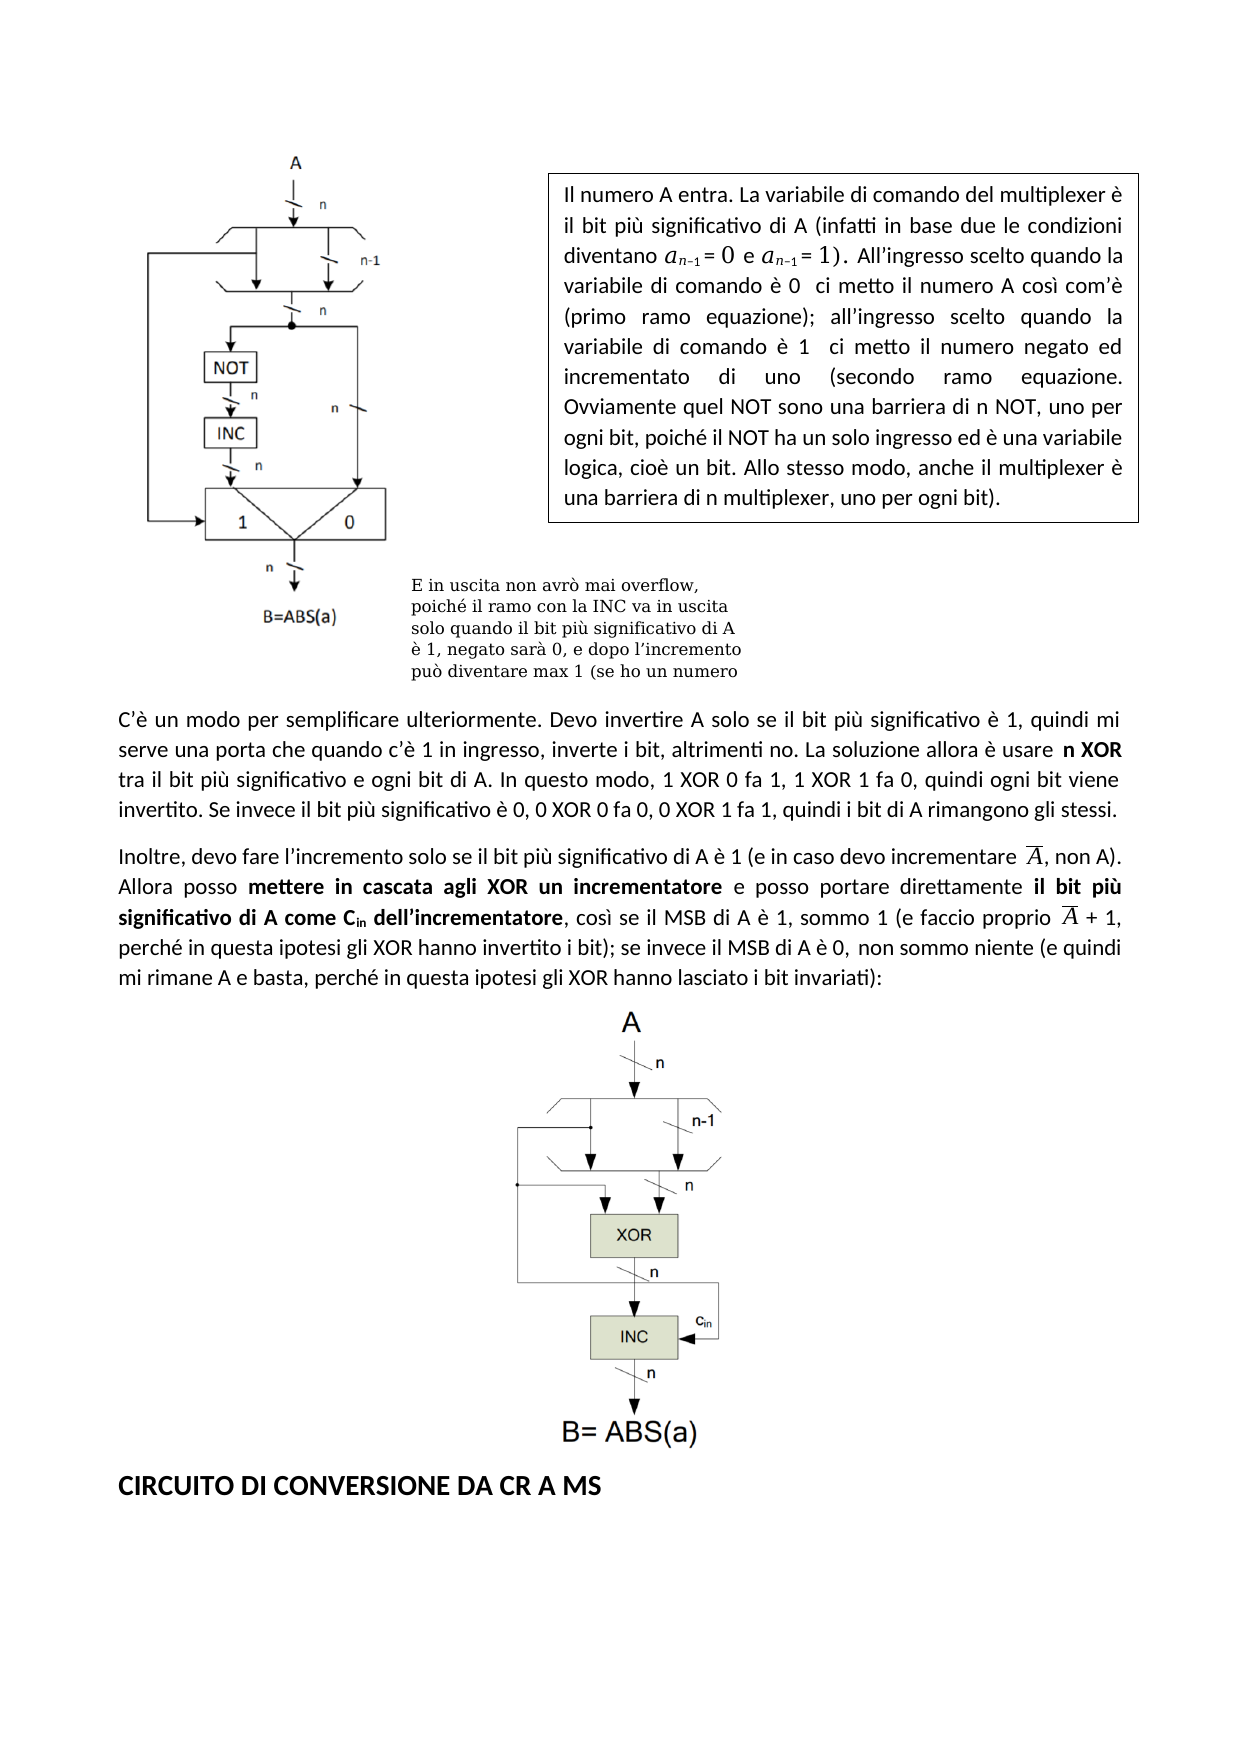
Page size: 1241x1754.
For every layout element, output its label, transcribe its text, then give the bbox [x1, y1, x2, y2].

text CIRCUITO DI CONVERSIONE DA CR A MS [118, 1467, 1122, 1503]
picture [118, 147, 403, 639]
text C’è un modo per semplificare ulteriormente. Devo invertire A solo se il bit più significativo è 1, quindi mi serve una porta che quando c’è 1 in ingresso, inverte i bit, altrimenti no. La soluzione allora è usare n XOR tra il bit più significativo e ogni bit di A. In questo modo, 1 XOR 0 fa 1, 1 XOR 1 fa 0, quindi ogni bit viene invertito. Se invece il bit più significativo è 0, 0 XOR 0 fa 0, 0 XOR 1 fa 1, quindi i bit di A rimangono gli stessi. [118, 705, 1122, 823]
text Inoltre, devo fare l’incremento solo se il bit più significativo di A è 1 (e in caso devo incrementare , non A). Allora posso mettere in cascata agli XOR un incrementatore e posso portare direttamente il bit più significativo di A come Cin dell’incrementatore, così se il MSB di A è 1, sommo 1 (e faccio proprio + 1, perché in questa ipotesi gli XOR hanno invertito i bit); se invece il MSB di A è 0, non sommo niente (e quindi mi rimane A e basta, perché in questa ipotesi gli XOR hanno lasciato i bit invariati): [118, 842, 1122, 991]
picture [498, 1010, 742, 1449]
